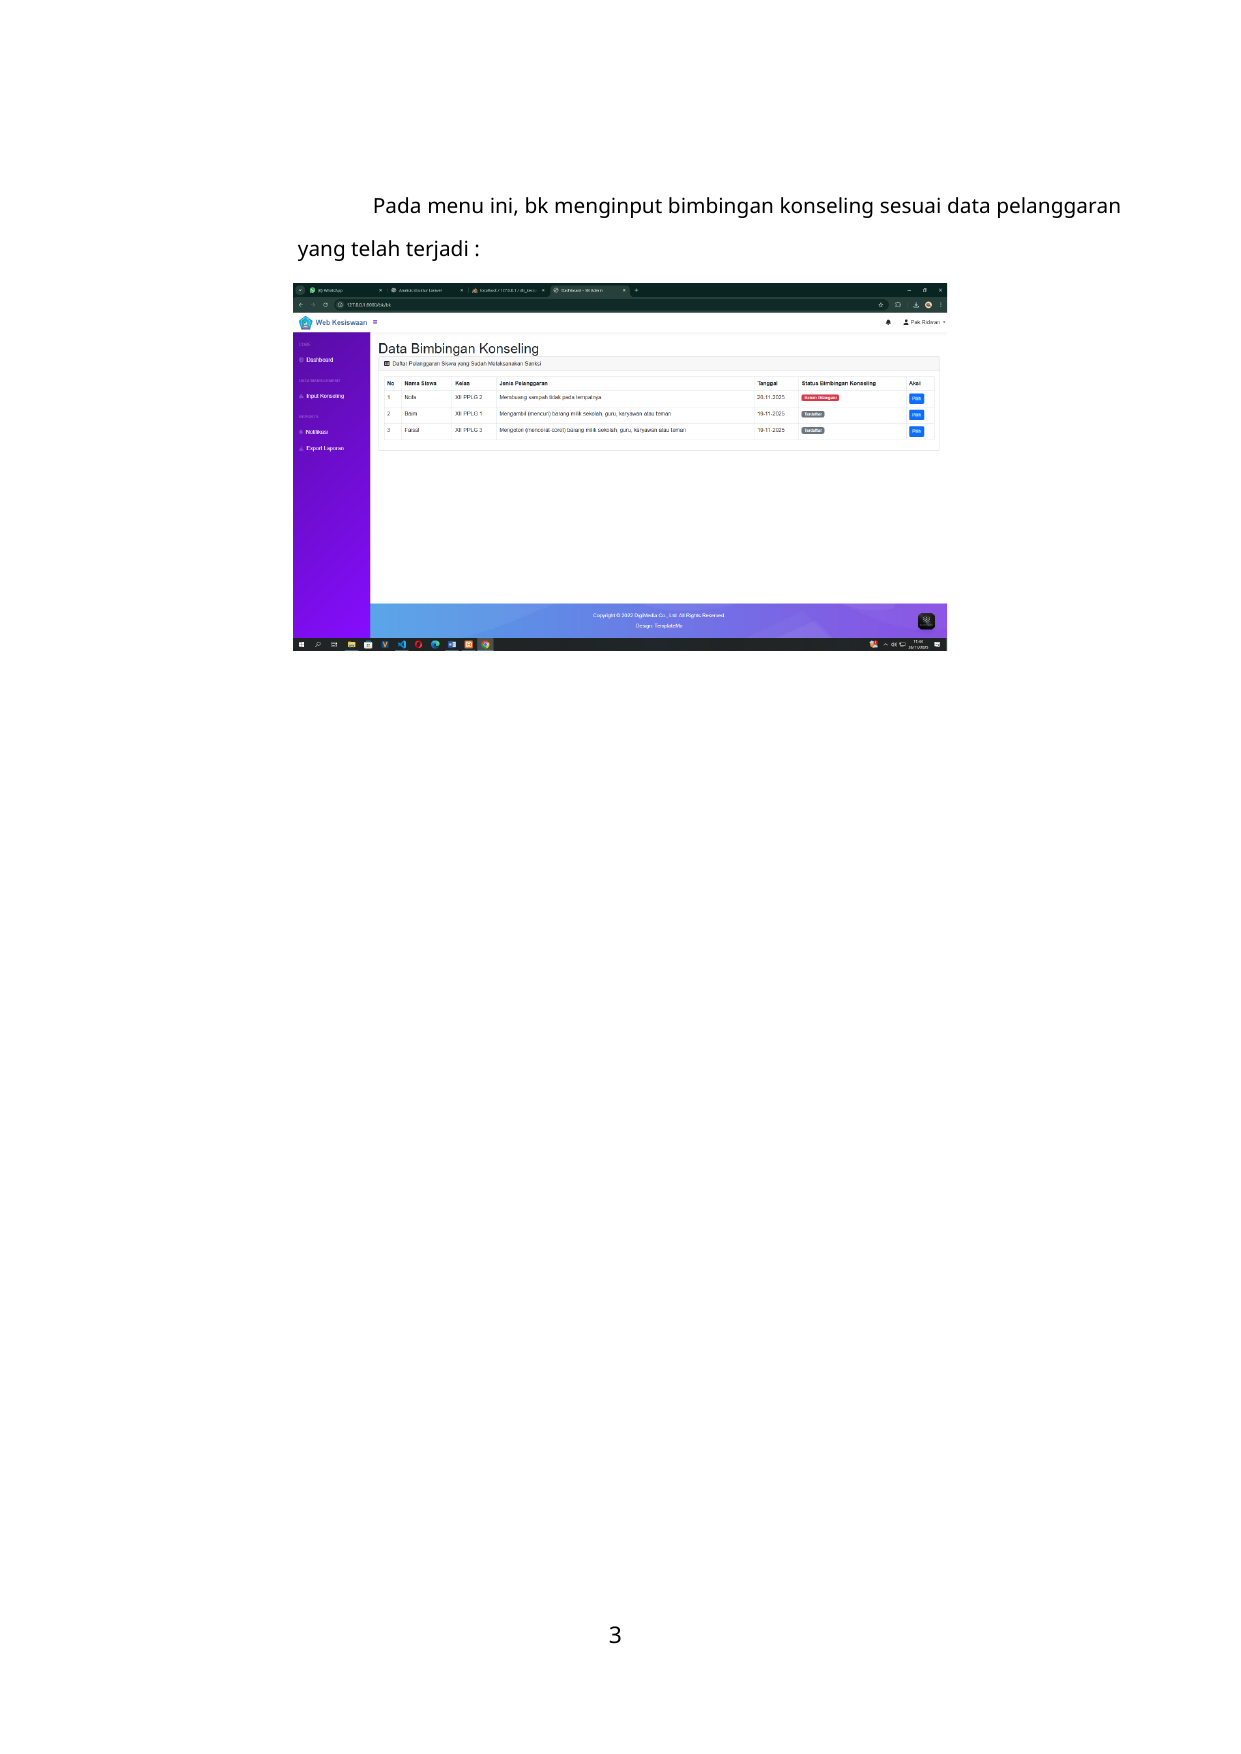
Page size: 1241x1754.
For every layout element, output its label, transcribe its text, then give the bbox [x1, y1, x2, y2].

text Pada menu ini, bk menginput bimbingan konseling sesuai data pelanggaran yang telah terjadi : [298, 192, 1122, 263]
picture [293, 283, 948, 651]
